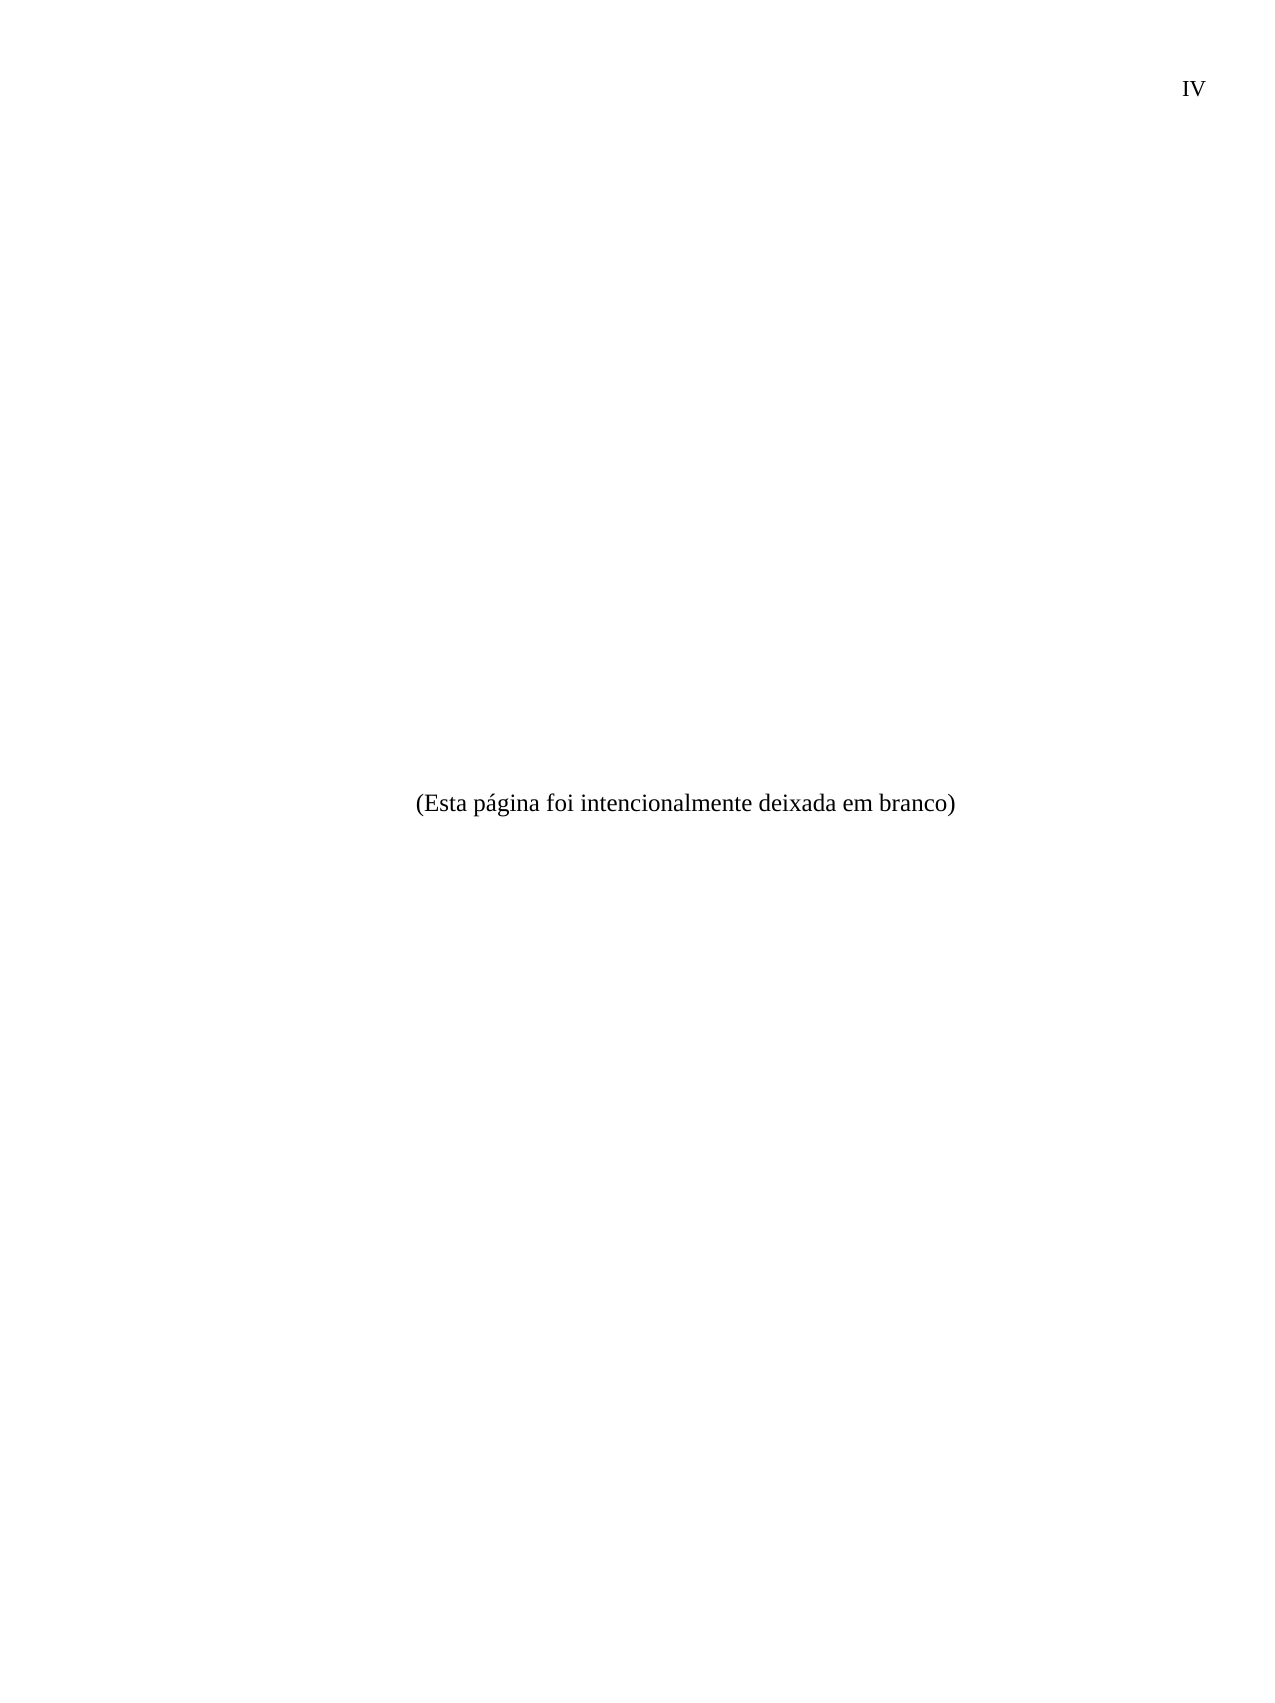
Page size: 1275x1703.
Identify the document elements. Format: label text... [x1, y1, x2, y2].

text (Esta página foi intencionalmente deixada em branco) [413, 788, 958, 816]
